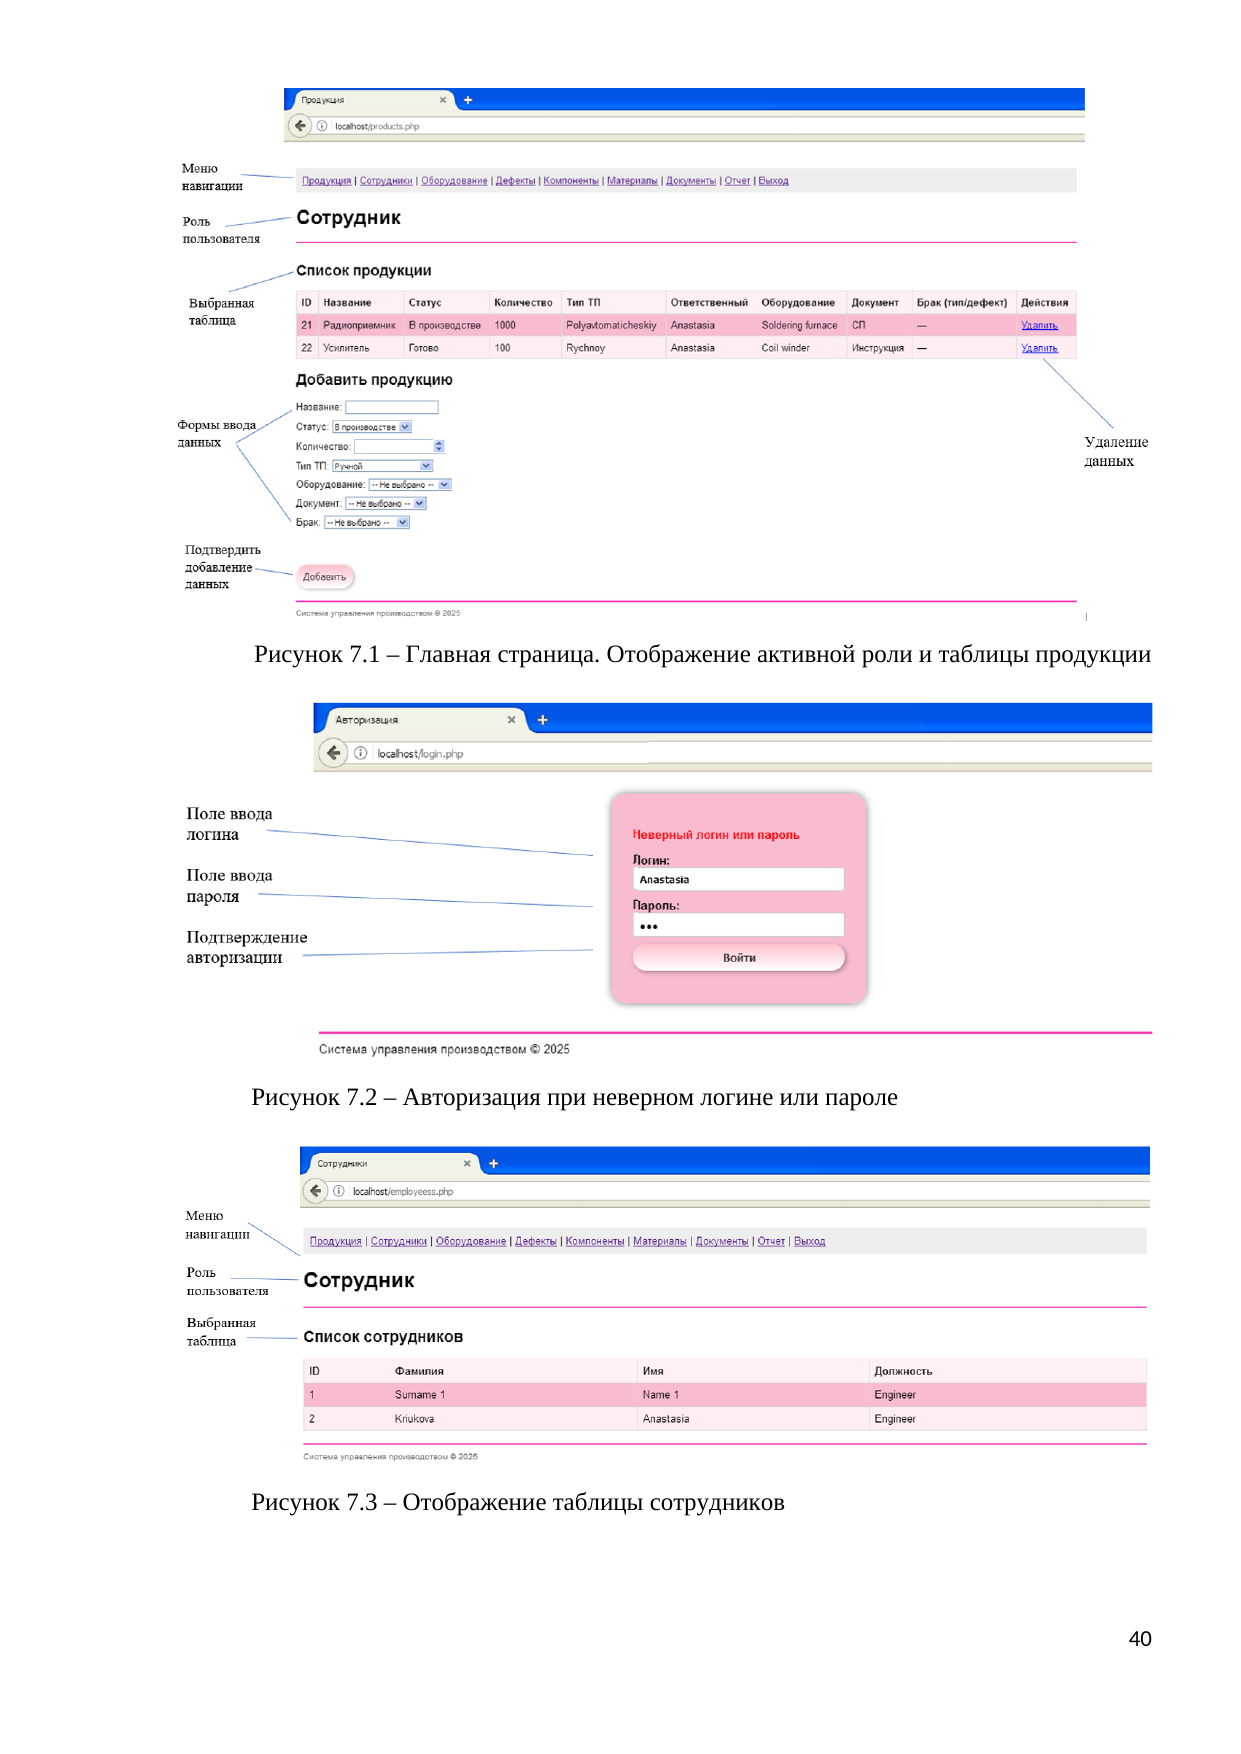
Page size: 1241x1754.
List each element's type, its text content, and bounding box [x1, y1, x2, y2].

text Рисунок 7.3 – Отображение таблицы сотрудников [177, 1487, 1152, 1516]
text Рисунок 7.2 – Авторизация при неверном логине или пароле [177, 1082, 1152, 1111]
text Рисунок 7.1 – Главная страница. Отображение активной роли и таблицы продукции [177, 639, 1152, 668]
picture [177, 88, 1152, 621]
picture [177, 701, 1153, 1064]
picture [177, 1144, 1152, 1469]
